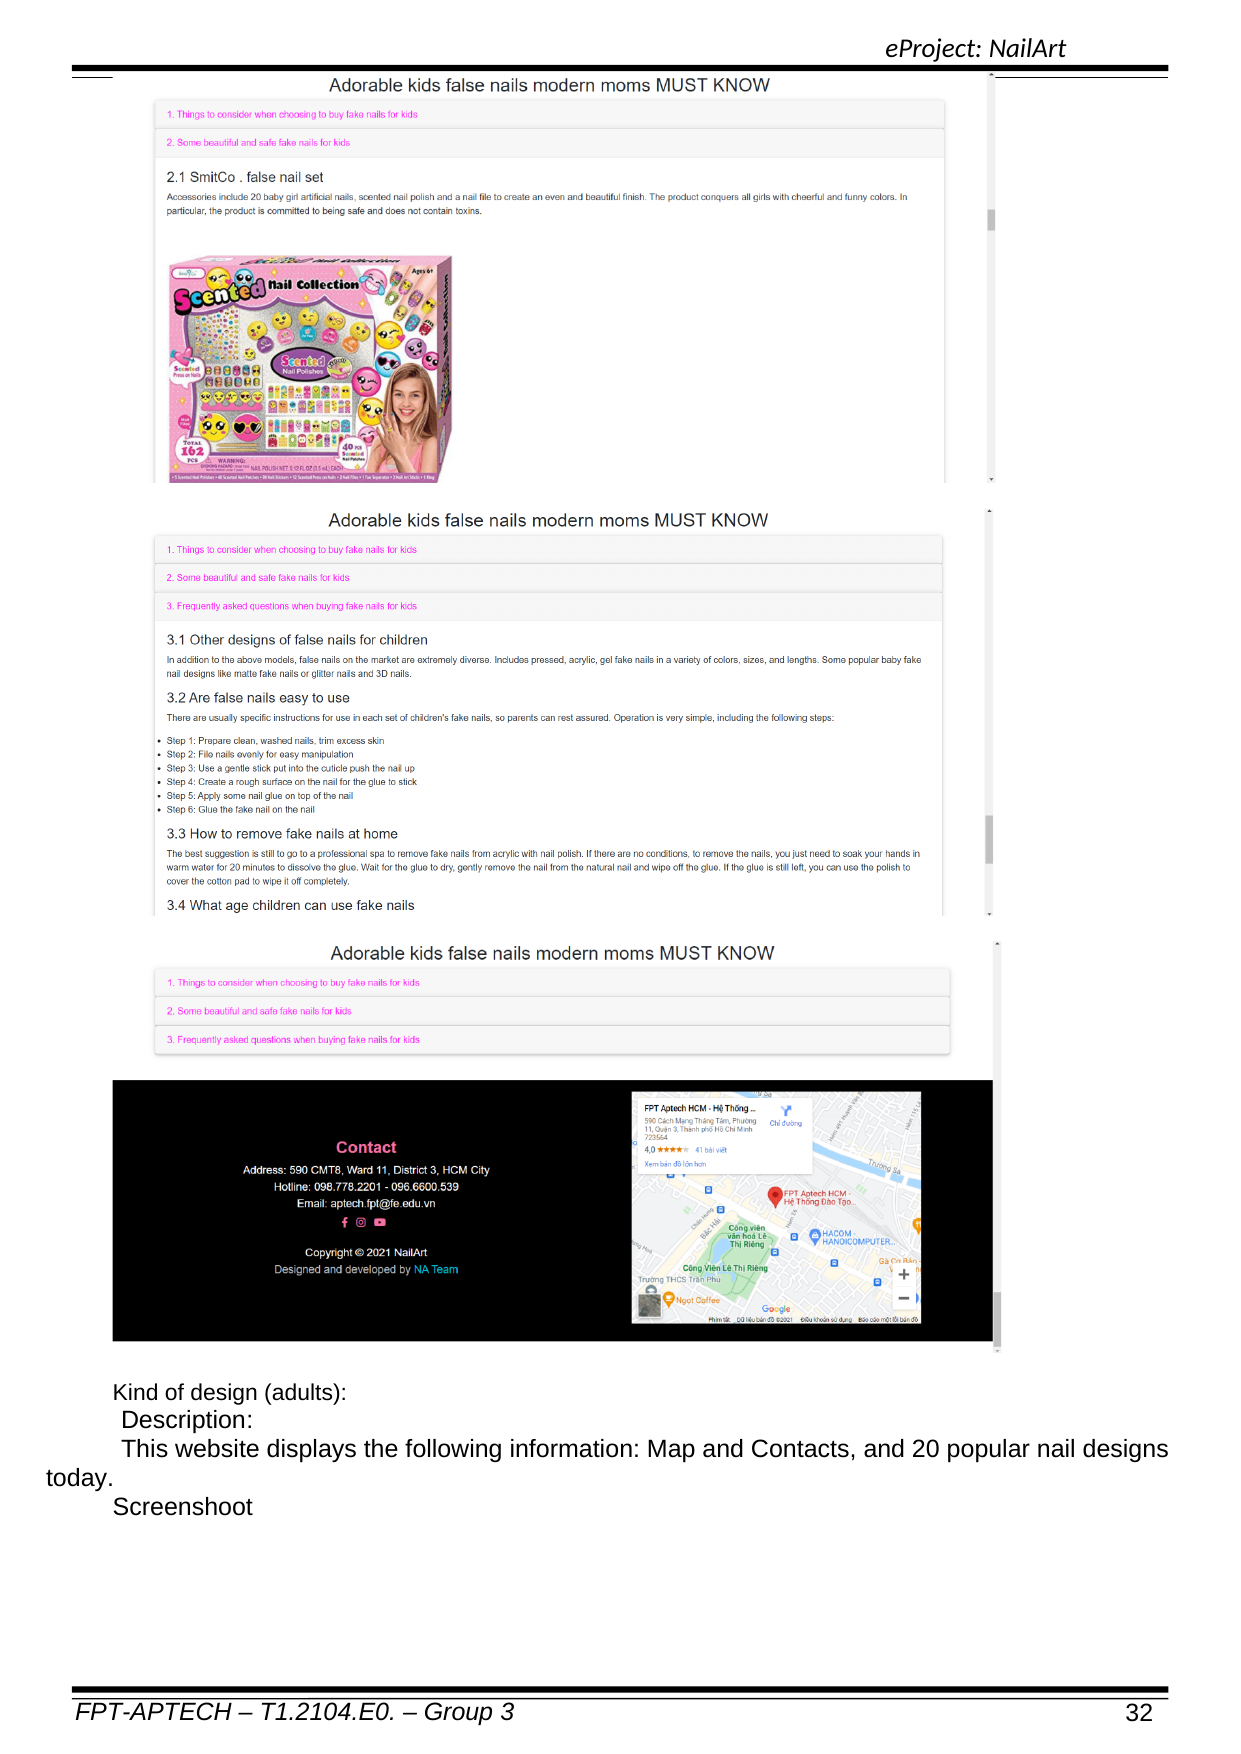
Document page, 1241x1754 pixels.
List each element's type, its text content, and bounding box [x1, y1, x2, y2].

picture [112, 509, 994, 916]
picture [112, 72, 996, 483]
picture [112, 941, 1002, 1353]
list Kind of design (adults): [112, 1379, 1203, 1405]
list Screenshoot [112, 1492, 1203, 1520]
text Description: [46, 1405, 1203, 1434]
text This website displays the following information: Map and Contacts, and 20 popular nail designs today. [46, 1434, 1203, 1492]
